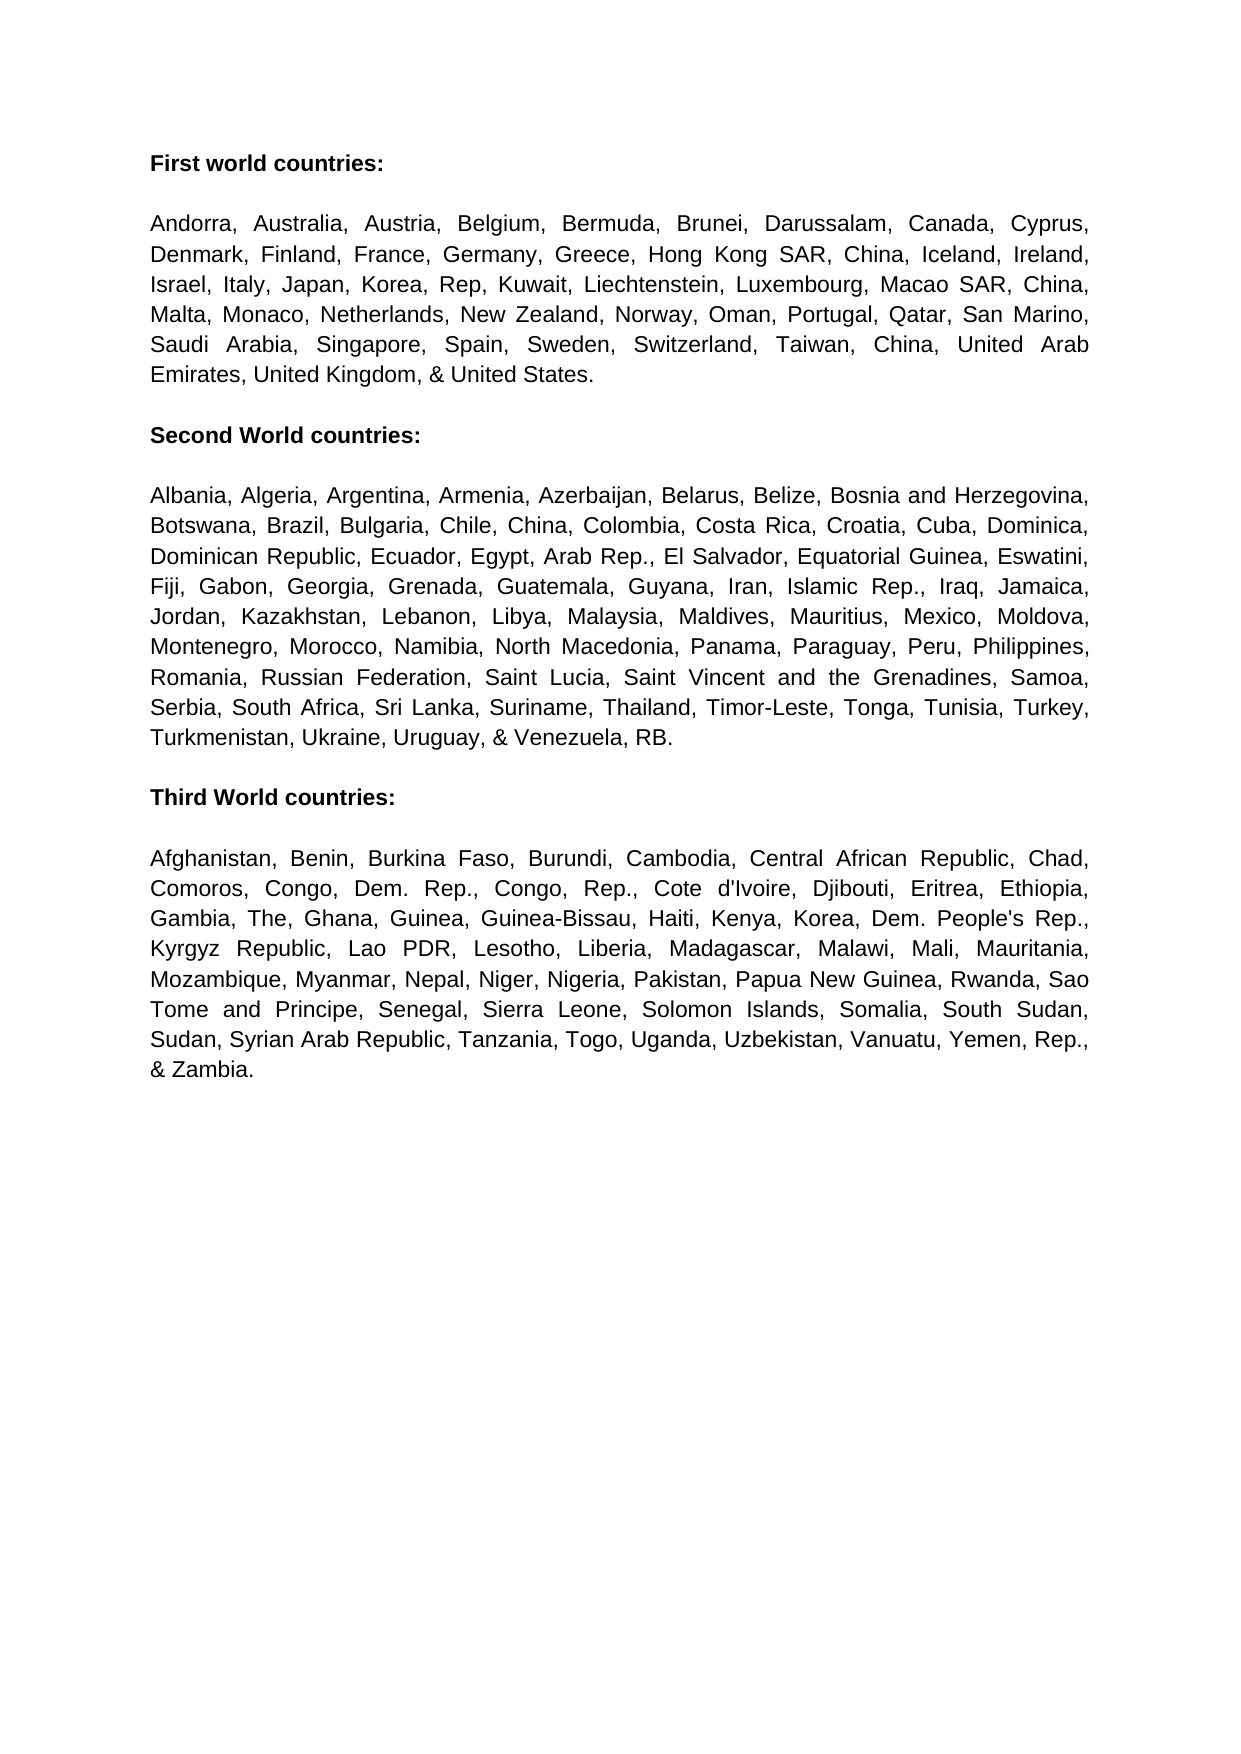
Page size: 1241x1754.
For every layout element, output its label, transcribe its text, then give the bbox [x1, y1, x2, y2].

text Albania, Algeria, Argentina, Armenia, Azerbaijan, Belarus, Belize, Bosnia and Herzegovina, Botswana, Brazil, Bulgaria, Chile, China, Colombia, Costa Rica, Croatia, Cuba, Dominica, Dominican Republic, Ecuador, Egypt, Arab Rep., El Salvador, Equatorial Guinea, Eswatini, Fiji, Gabon, Georgia, Grenada, Guatemala, Guyana, Iran, Islamic Rep., Iraq, Jamaica, Jordan, Kazakhstan, Lebanon, Libya, Malaysia, Maldives, Mauritius, Mexico, Moldova, Montenegro, Morocco, Namibia, North Macedonia, Panama, Paraguay, Peru, Philippines, Romania, Russian Federation, Saint Lucia, Saint Vincent and the Grenadines, Samoa, Serbia, South Africa, Sri Lanka, Suriname, Thailand, Timor-Leste, Tonga, Tunisia, Turkey, Turkmenistan, Ukraine, Uruguay, & Venezuela, RB. [150, 482, 1090, 750]
text First world countries: [150, 150, 1090, 176]
text Second World countries: [150, 422, 1090, 448]
text Andorra, Australia, Austria, Belgium, Bermuda, Brunei, Darussalam, Canada, Cyprus, Denmark, Finland, France, Germany, Greece, Hong Kong SAR, China, Iceland, Ireland, Israel, Italy, Japan, Korea, Rep, Kuwait, Liechtenstein, Luxembourg, Macao SAR, China, Malta, Monaco, Netherlands, New Zealand, Norway, Oman, Portugal, Qatar, San Marino, Saudi Arabia, Singapore, Spain, Sweden, Switzerland, Taiwan, China, United Arab Emirates, United Kingdom, & United States. [150, 210, 1090, 388]
text Afghanistan, Benin, Burkina Faso, Burundi, Cambodia, Central African Republic, Chad, Comoros, Congo, Dem. Rep., Congo, Rep., Cote d'Ivoire, Djibouti, Eritrea, Ethiopia, Gambia, The, Ghana, Guinea, Guinea-Bissau, Haiti, Kenya, Korea, Dem. People's Rep., Kyrgyz Republic, Lao PDR, Lesotho, Liberia, Madagascar, Malawi, Mali, Mauritania, Mozambique, Myanmar, Nepal, Niger, Nigeria, Pakistan, Papua New Guinea, Rwanda, Sao Tome and Principe, Senegal, Sierra Leone, Solomon Islands, Somalia, South Sudan, Sudan, Syrian Arab Republic, Tanzania, Togo, Uganda, Uzbekistan, Vanuatu, Yemen, Rep., & Zambia. [150, 845, 1090, 1083]
text Third World countries: [150, 784, 1090, 811]
